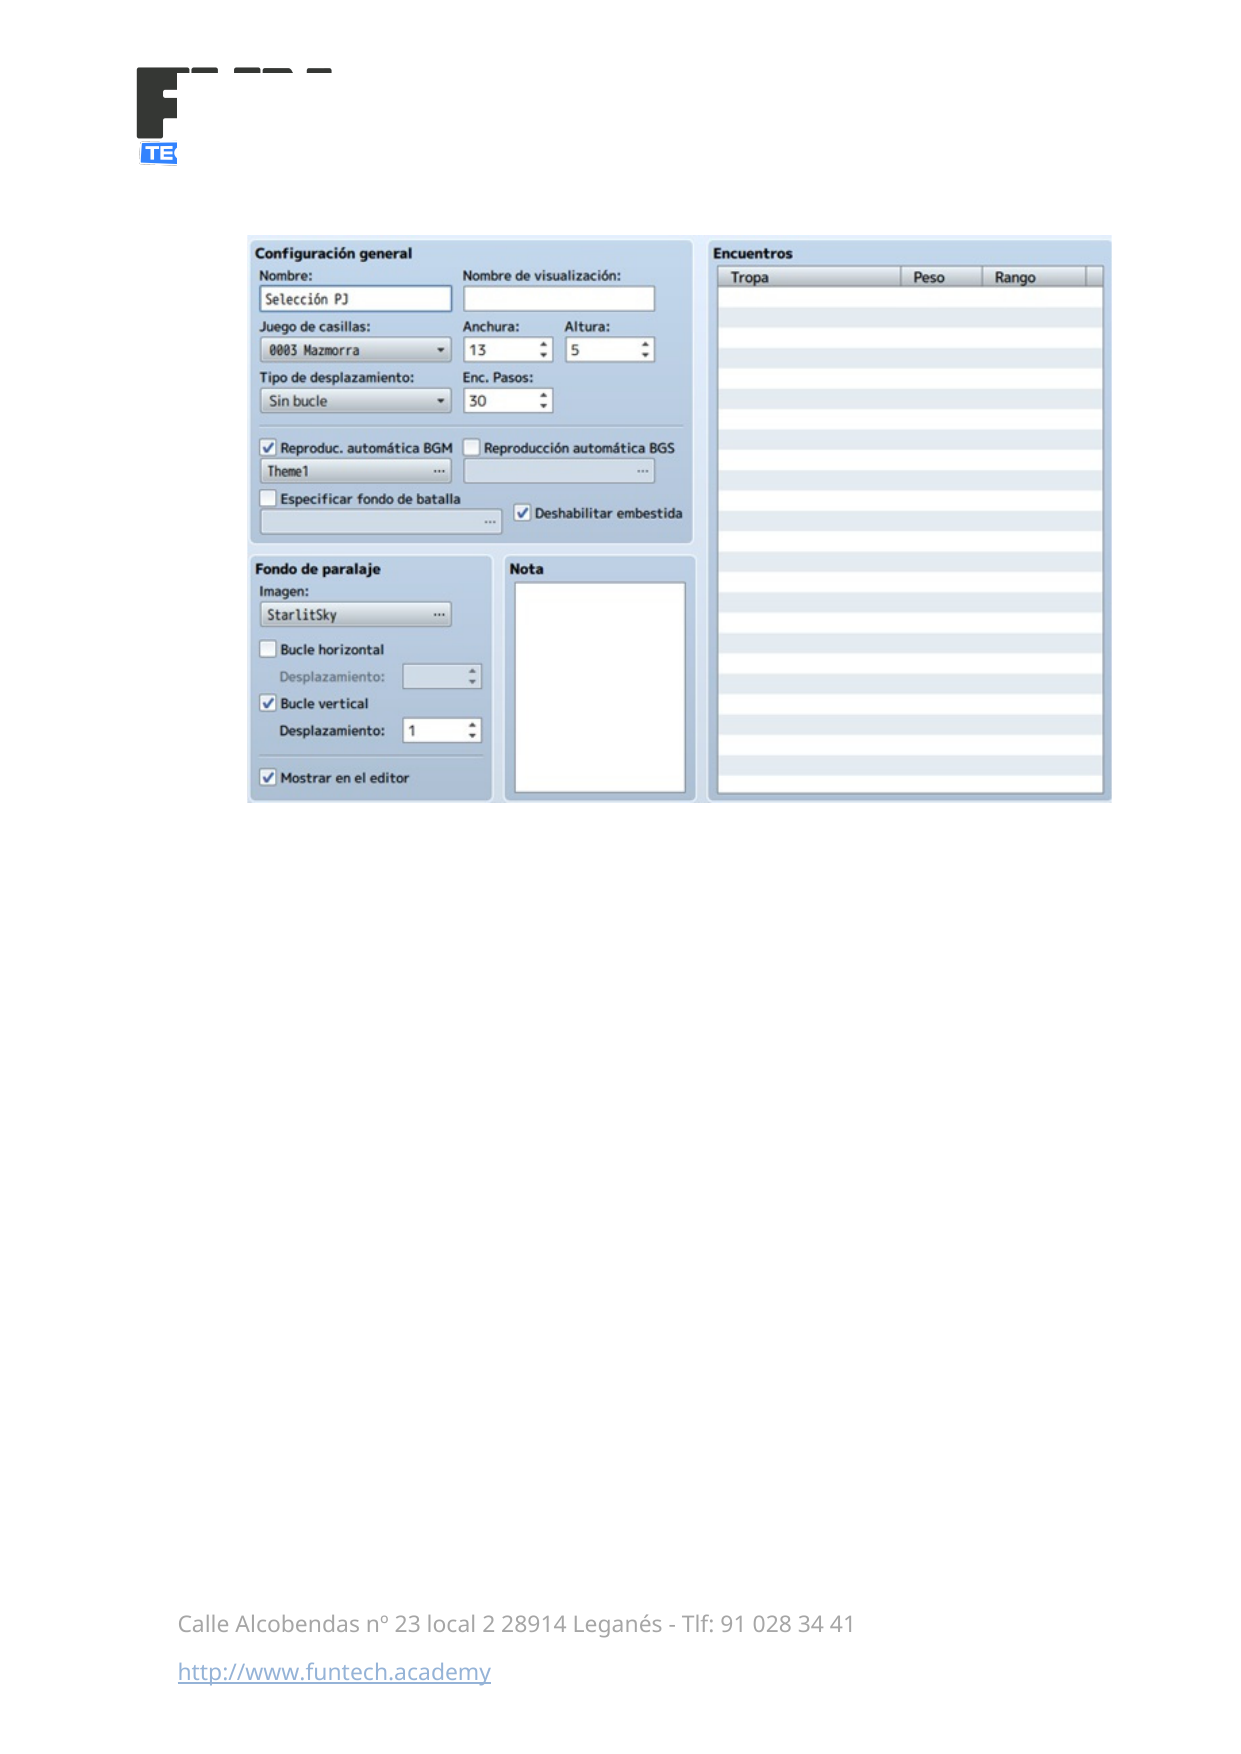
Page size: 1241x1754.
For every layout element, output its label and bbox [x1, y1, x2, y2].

picture [247, 235, 1112, 803]
